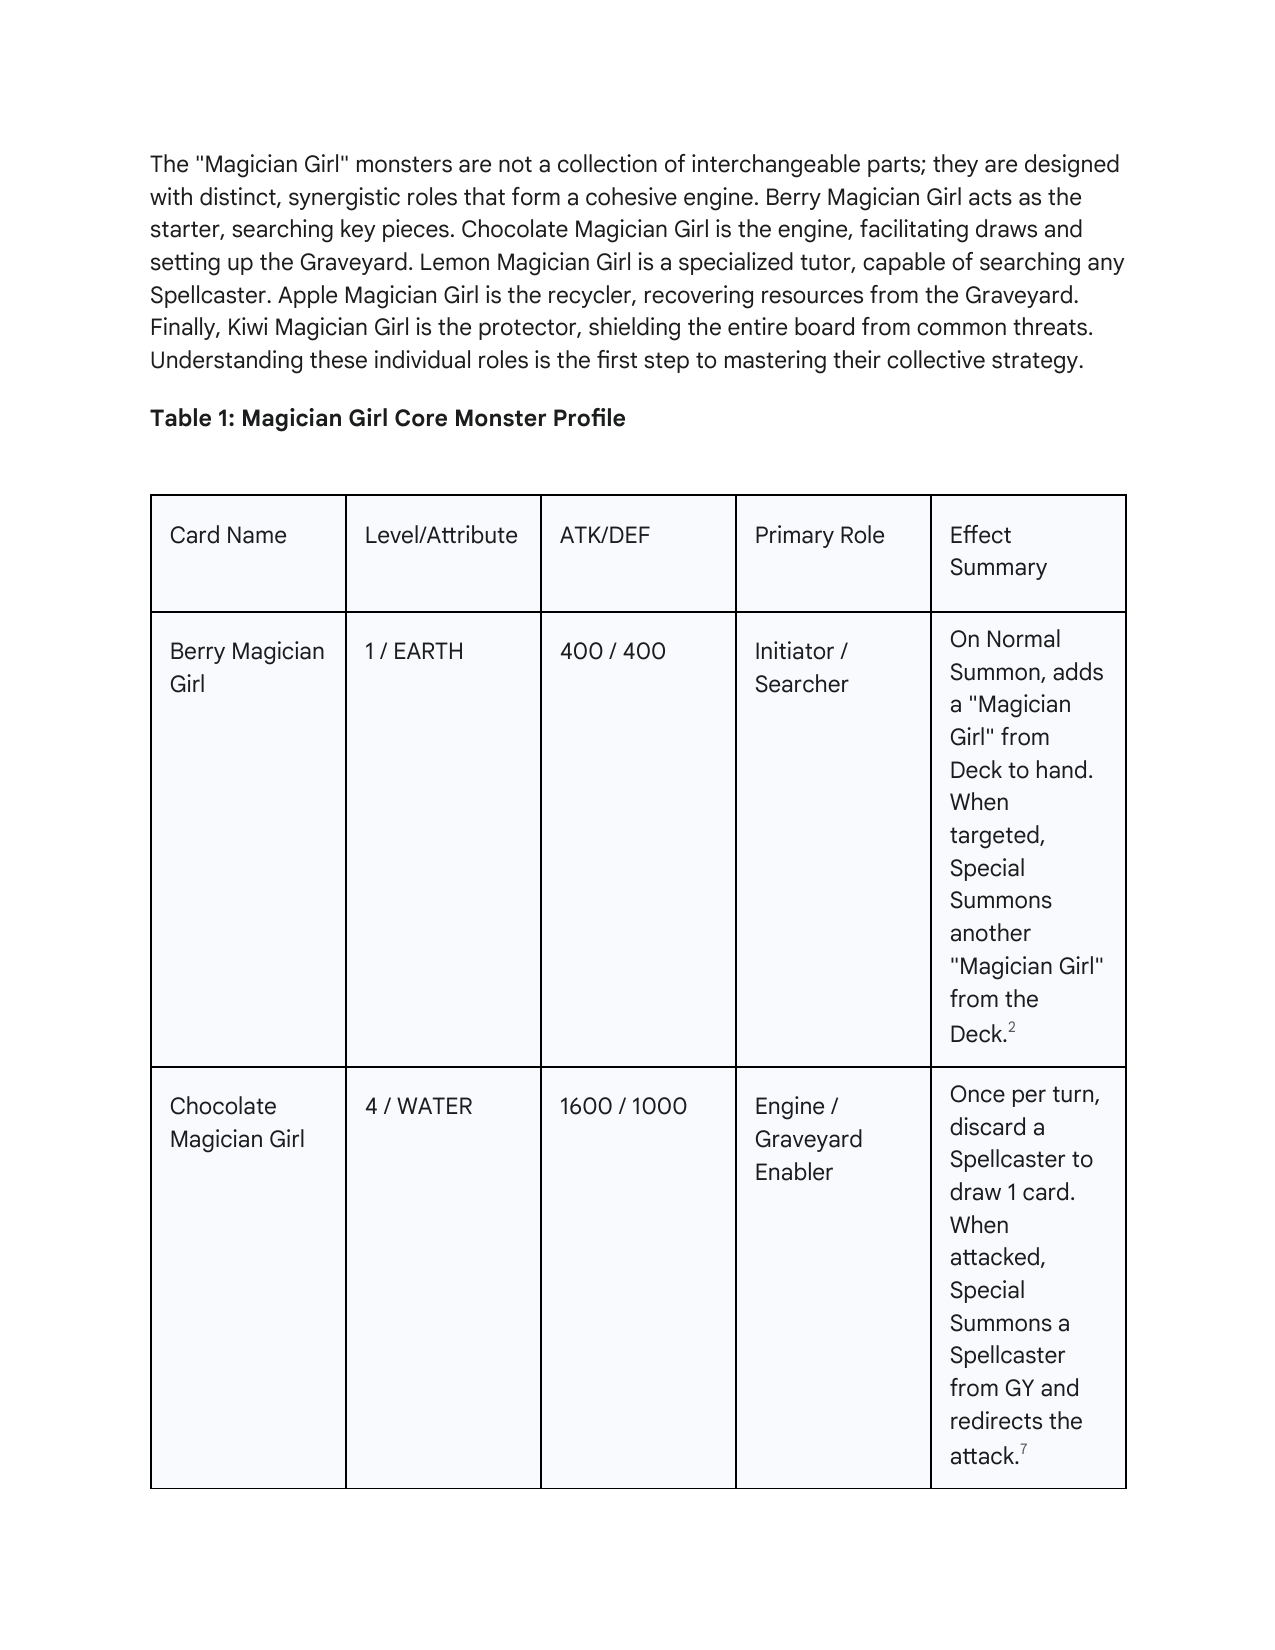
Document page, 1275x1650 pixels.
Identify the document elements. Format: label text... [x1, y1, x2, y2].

text The "Magician Girl" monsters are not a collection of interchangeable parts; they are designed with distinct, synergistic roles that form a cohesive engine. Berry Magician Girl acts as the starter, searching key pieces. Chocolate Magician Girl is the engine, facilitating draws and setting up the Graveyard. Lemon Magician Girl is a specialized tutor, capable of searching any Spellcaster. Apple Magician Girl is the recycler, recovering resources from the Graveyard. Finally, Kiwi Magician Girl is the protector, shielding the entire board from common threats. Understanding these individual roles is the first step to mastering their collective strategy. [150, 150, 1125, 375]
table_cell 400 / 400 [542, 613, 735, 1066]
table_cell Chocolate Magician Girl [152, 1068, 345, 1488]
table_cell Engine / Graveyard Enabler [737, 1068, 930, 1488]
table_header Primary Role [737, 496, 930, 611]
table_header ATK/DEF [542, 496, 735, 611]
table_header Card Name [152, 496, 345, 611]
table_header Level/Attribute [347, 496, 540, 611]
table_cell 4 / WATER [347, 1068, 540, 1488]
table_cell Berry Magician Girl [152, 613, 345, 1066]
text Table 1: Magician Girl Core Monster Profile [150, 404, 1125, 433]
table_cell Once per turn, discard a Spellcaster to draw 1 card. When attacked, Special Summons a Spellcaster from GY and redirects the attack.7 [932, 1068, 1125, 1488]
table_cell 1 / EARTH [347, 613, 540, 1066]
table_cell On Normal Summon, adds a "Magician Girl" from Deck to hand. When targeted, Special Summons another "Magician Girl" from the Deck.2 [932, 613, 1125, 1066]
table_cell Initiator / Searcher [737, 613, 930, 1066]
table_cell 1600 / 1000 [542, 1068, 735, 1488]
table_header Effect Summary [932, 496, 1125, 611]
